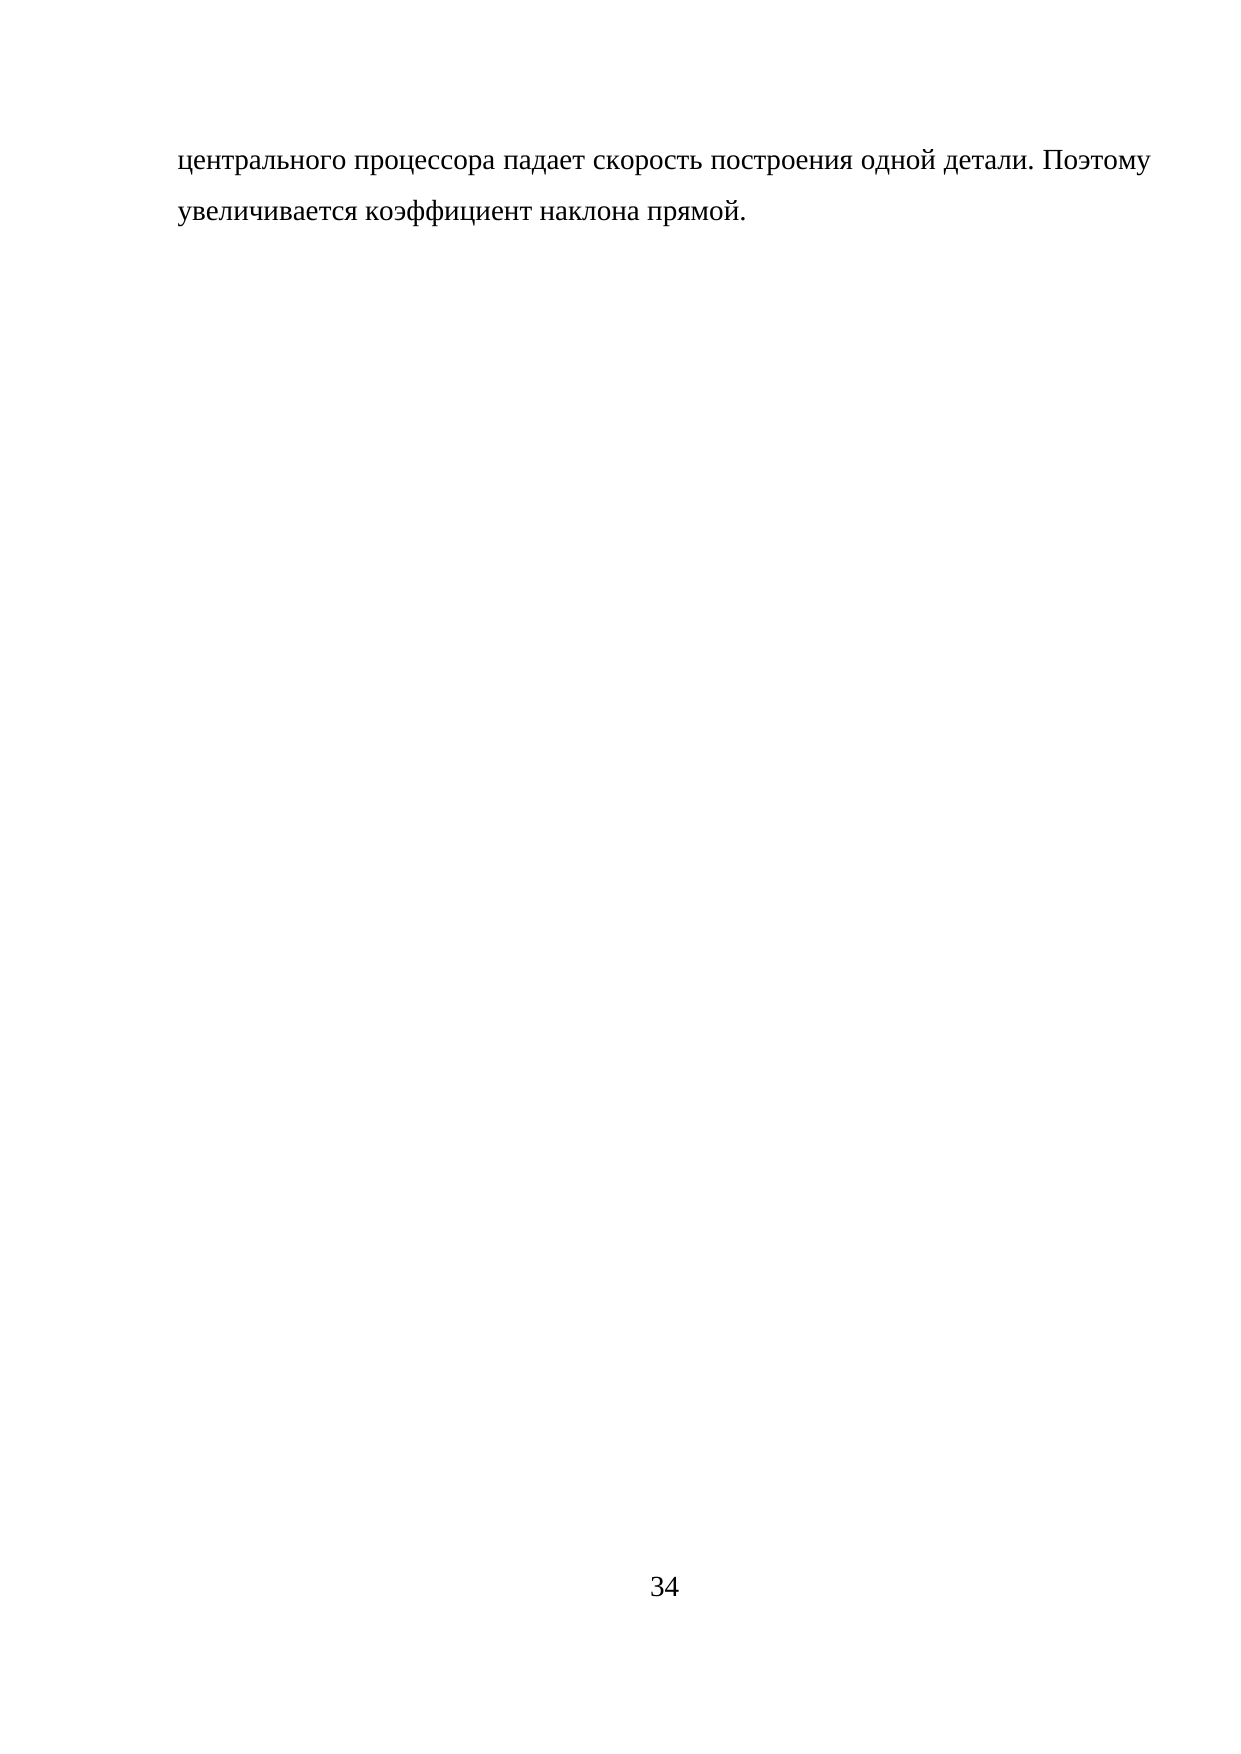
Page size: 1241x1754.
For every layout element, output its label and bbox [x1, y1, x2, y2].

text [177, 142, 1152, 226]
